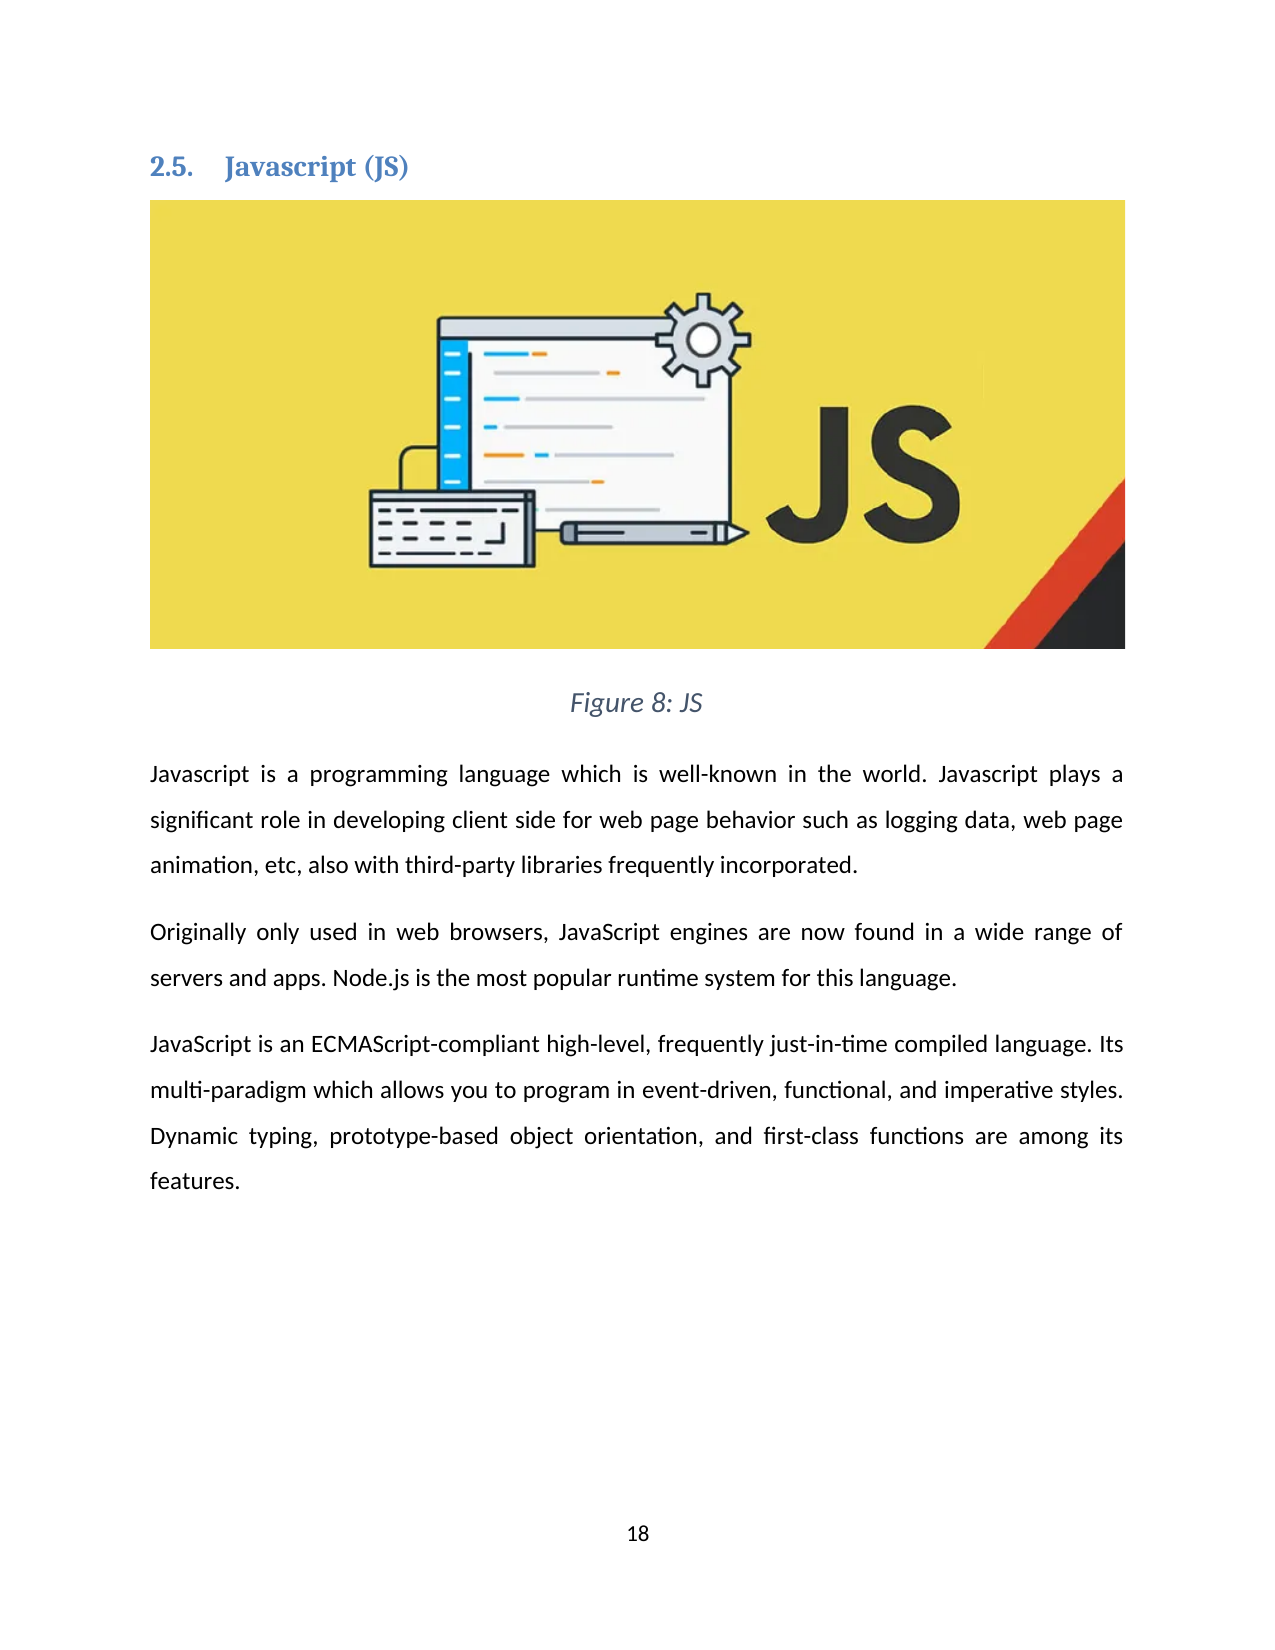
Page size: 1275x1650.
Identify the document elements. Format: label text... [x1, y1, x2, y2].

text Figure 8: JS [150, 684, 1125, 719]
picture [150, 200, 1125, 649]
text JavaScript is an ECMAScript-compliant high-level, frequently just-in-time compiled language. Its multi-paradigm which allows you to program in event-driven, functional, and imperative styles. Dynamic typing, prototype-based object orientation, and first-class functions are among its features. [150, 1028, 1125, 1196]
text Javascript is a programming language which is well-known in the world. Javascript plays a significant role in developing client side for web page behavior such as logging data, web page animation, etc, also with third-party libraries frequently incorporated. [150, 758, 1125, 880]
text Originally only used in web browsers, JavaScript engines are now found in a wide range of servers and apps. Node.js is the most popular runtime system for this language. [150, 916, 1125, 992]
text 2.5. Javascript (JS) [150, 150, 1125, 183]
